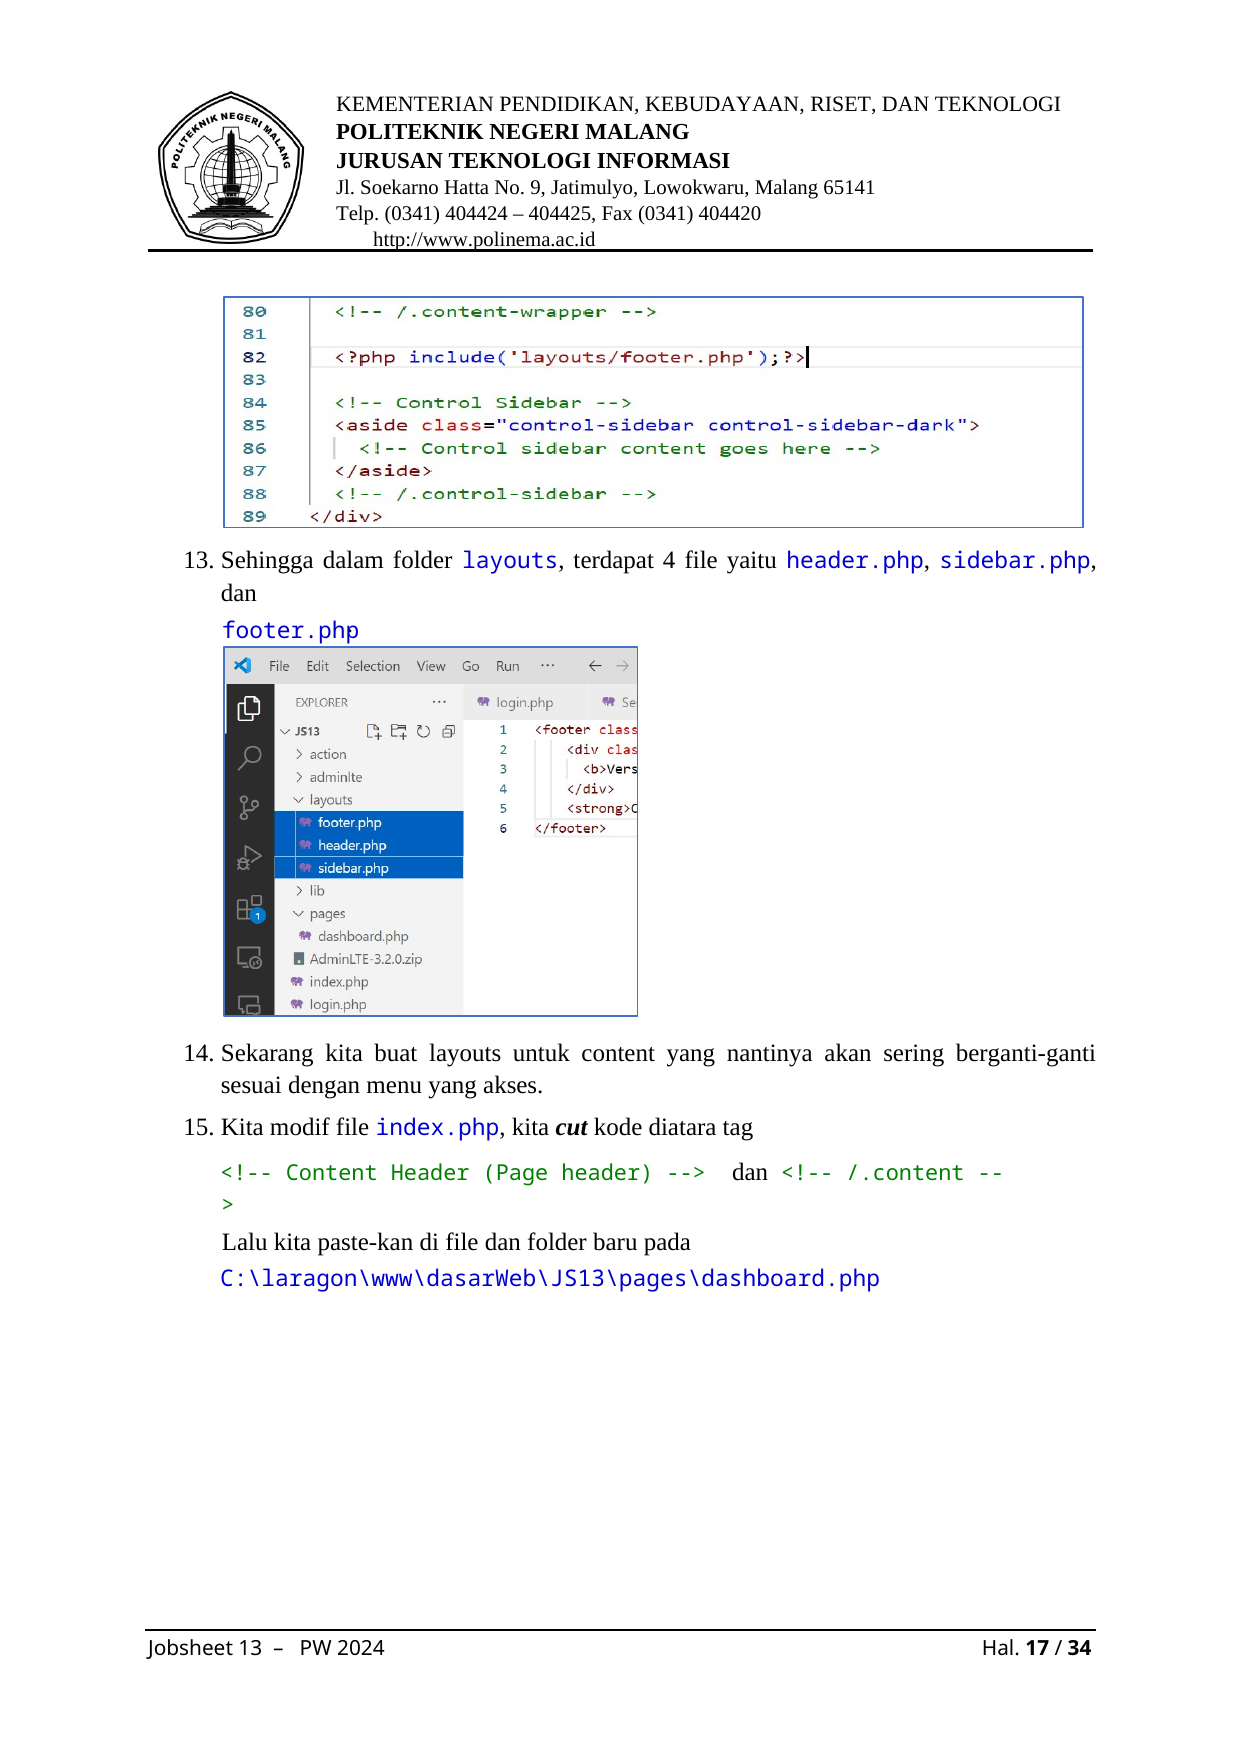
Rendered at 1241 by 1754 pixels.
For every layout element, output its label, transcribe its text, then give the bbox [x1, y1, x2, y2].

text <!-- Content Header (Page header) --> dan <!-- /.content --> [220, 1157, 1016, 1218]
list Sekarang kita buat layouts untuk content yang nantinya akan sering berganti-ganti sesuai dengan menu yang akses. [183, 1038, 1097, 1101]
text C:\laragon\www\dasarWeb\JS13\pages\dashboard.php [220, 1262, 1097, 1293]
picture [158, 91, 306, 244]
picture [225, 298, 1082, 527]
text Lalu kita paste-kan di file dan folder baru pada [222, 1227, 1097, 1256]
list Kita modif file index.php, kita cut kode diatara tag [183, 1111, 1097, 1142]
list Sehingga dalam folder layouts, terdapat 4 file yaitu header.php, sidebar.php, dan [183, 544, 1097, 606]
picture [225, 648, 637, 1015]
